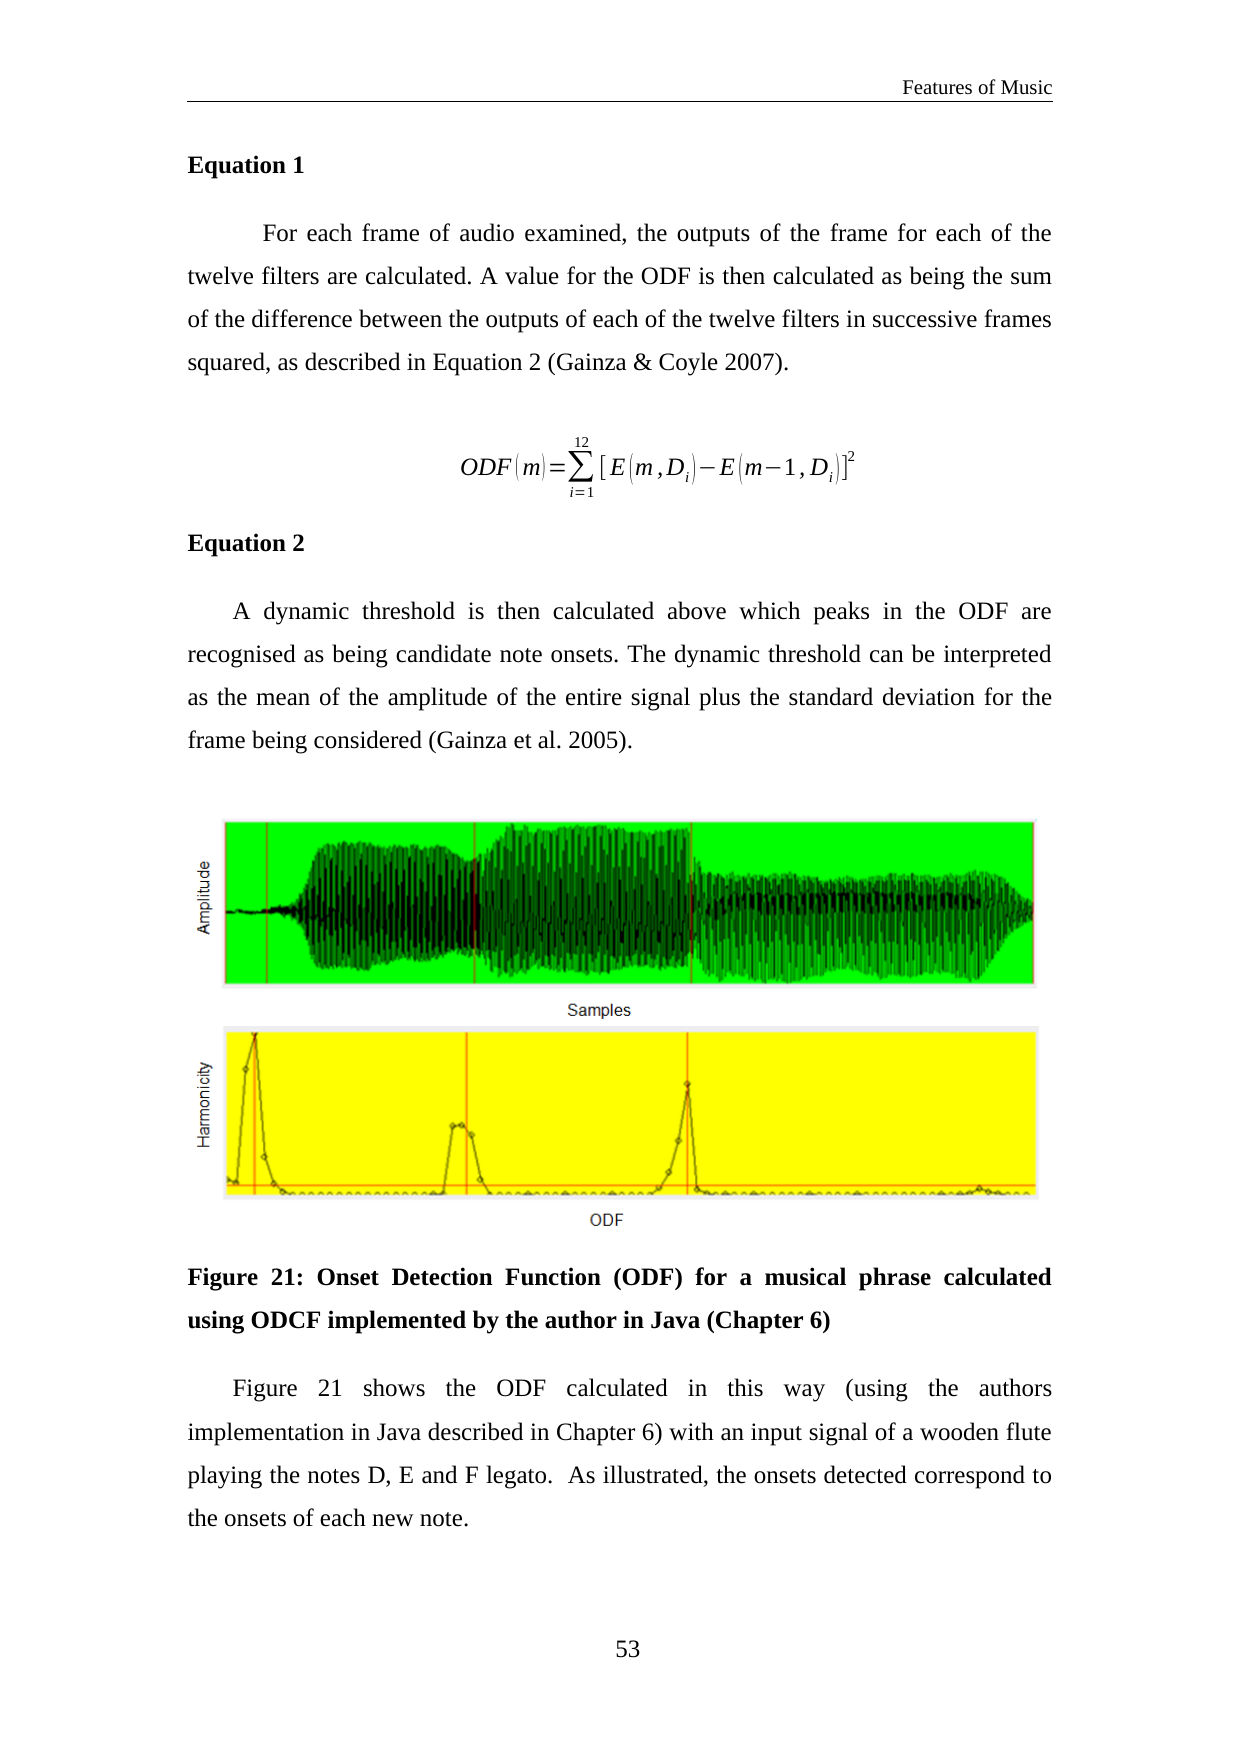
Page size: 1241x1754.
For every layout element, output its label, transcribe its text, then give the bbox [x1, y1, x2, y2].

text A dynamic threshold is then calculated above which peaks in the ODF are recognised as being candidate note onsets. The dynamic threshold can be interpreted as the mean of the amplitude of the entire signal plus the standard deviation for the frame being considered (Gainza et al. 2005). [187, 596, 1053, 754]
text Figure 21 shows the ODF calculated in this way (using the authors implementation in Java described in Chapter 6) with an input signal of a wooden flute playing the notes D, E and F legato. As illustrated, the onsets detected correspond to the onsets of each new note. [187, 1373, 1053, 1532]
picture [187, 811, 1054, 1236]
text For each frame of audio examined, the outputs of the frame for each of the twelve filters are calculated. A value for the ODF is then calculated as being the sum of the difference between the outputs of each of the twelve filters in successive frames squared, as described in Equation 2 (Gainza & Coyle 2007). [187, 218, 1053, 376]
